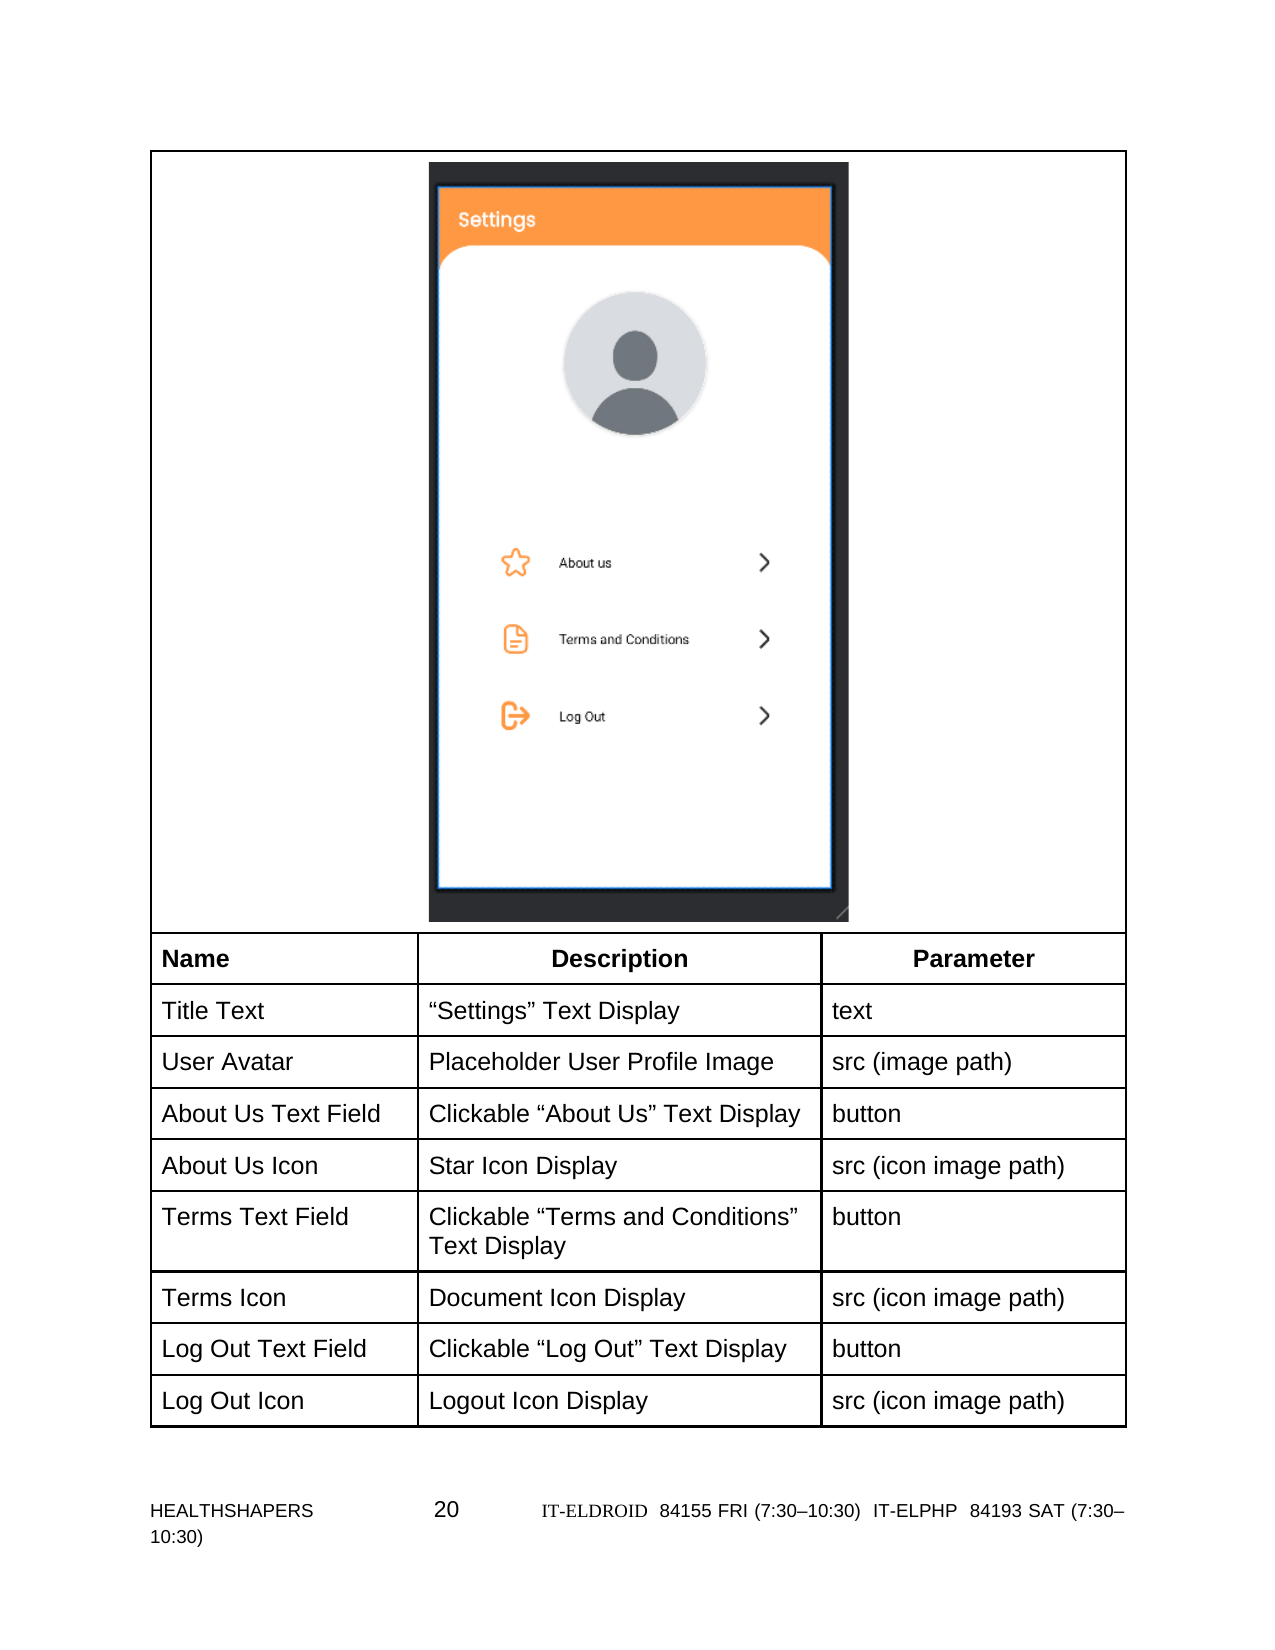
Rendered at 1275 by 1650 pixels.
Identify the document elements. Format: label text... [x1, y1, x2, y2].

table_cell src (icon image path) [823, 1273, 1125, 1322]
table_cell Title Text [152, 985, 417, 1035]
table_cell src (image path) [823, 1037, 1125, 1087]
table_cell Clickable “Log Out” Text Display [419, 1324, 820, 1374]
table_cell src (icon image path) [823, 1376, 1125, 1425]
table_cell Log Out Icon [152, 1376, 417, 1425]
table_cell “Settings” Text Display [419, 985, 820, 1035]
table_cell src (icon image path) [823, 1140, 1125, 1190]
table_cell button [823, 1324, 1125, 1374]
table_cell About Us Icon [152, 1140, 417, 1190]
table_cell Name [152, 934, 417, 983]
table_cell Clickable “About Us” Text Display [419, 1089, 820, 1138]
table_cell Log Out Text Field [152, 1324, 417, 1374]
table_cell Placeholder User Profile Image [419, 1037, 820, 1087]
table_cell Terms Icon [152, 1273, 417, 1322]
table_cell button [823, 1192, 1125, 1270]
picture [428, 162, 849, 922]
table_cell User Avatar [152, 1037, 417, 1087]
table_cell Star Icon Display [419, 1140, 820, 1190]
table_cell About Us Text Field [152, 1089, 417, 1138]
table_cell Logout Icon Display [419, 1376, 820, 1425]
table_cell Document Icon Display [419, 1273, 820, 1322]
table_cell text [823, 985, 1125, 1035]
table_cell button [823, 1089, 1125, 1138]
table_cell Terms Text Field [152, 1192, 417, 1270]
table_cell Clickable “Terms and Conditions” Text Display [419, 1192, 820, 1270]
table_cell Description [419, 934, 820, 983]
table_cell Parameter [823, 934, 1125, 983]
table_cell [152, 152, 1125, 932]
